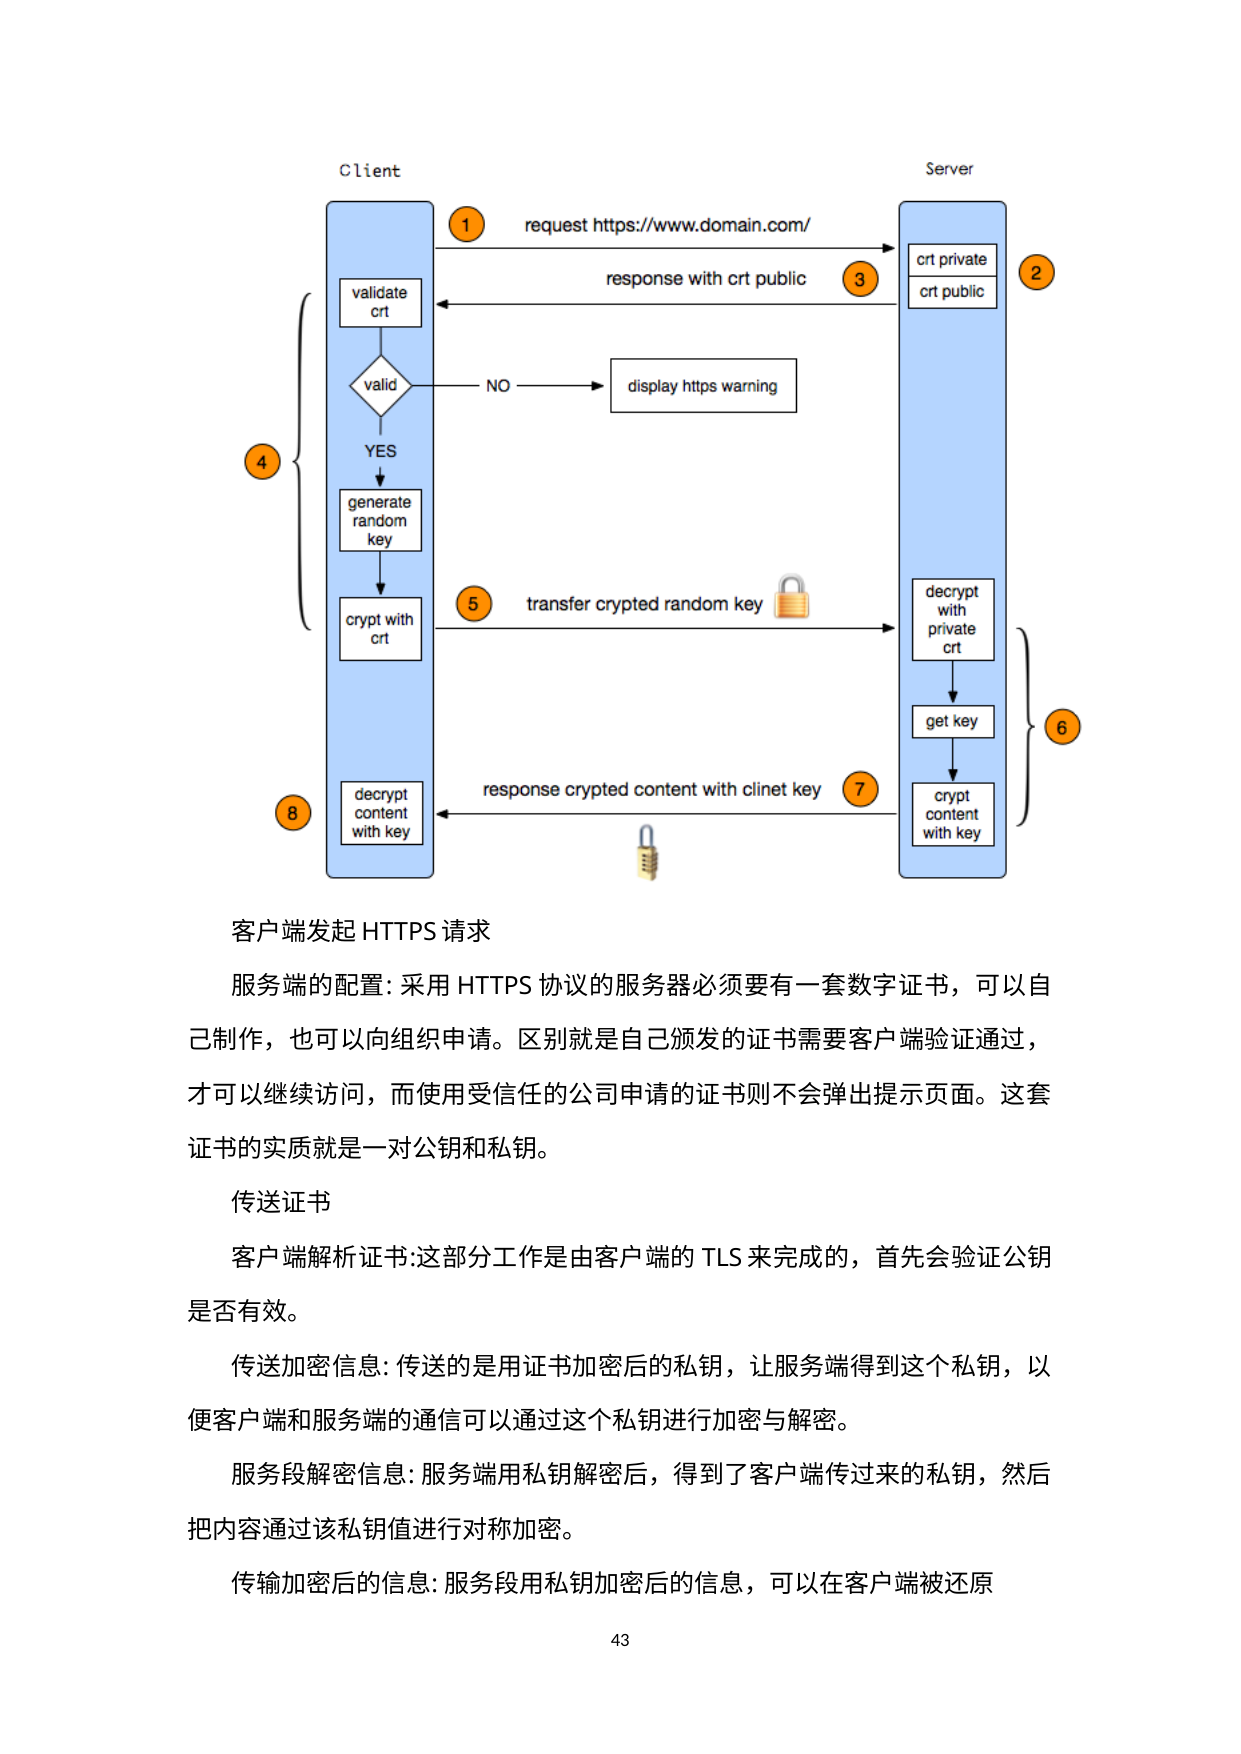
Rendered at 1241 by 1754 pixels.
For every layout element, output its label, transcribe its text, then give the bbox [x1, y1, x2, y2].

text 传送加密信息: 传送的是用证书加密后的私钥，让服务端得到这个私钥，以便客户端和服务端的通信可以通过这个私钥进行加密与解密。 [187, 1346, 1053, 1437]
picture [231, 150, 1095, 896]
text 服务段解密信息: 服务端用私钥解密后，得到了客户端传过来的私钥，然后把内容通过该私钥值进行对称加密。 [187, 1455, 1053, 1545]
text 客户端发起HTTPS请求 [187, 911, 1053, 947]
text 服务端的配置: 采用HTTPS协议的服务器必须要有一套数字证书，可以自己制作，也可以向组织申请。区别就是自己颁发的证书需要客户端验证通过，才可以继续访问，而使用受信任的公司申请的证书则不会弹出提示页面。这套证书的实质就是一对公钥和私钥。 [187, 965, 1053, 1165]
text 传送证书 [187, 1183, 1053, 1219]
text 传输加密后的信息: 服务段用私钥加密后的信息，可以在客户端被还原 [187, 1563, 1053, 1600]
text 客户端解析证书:这部分工作是由客户端的TLS来完成的，首先会验证公钥是否有效。 [187, 1237, 1053, 1328]
